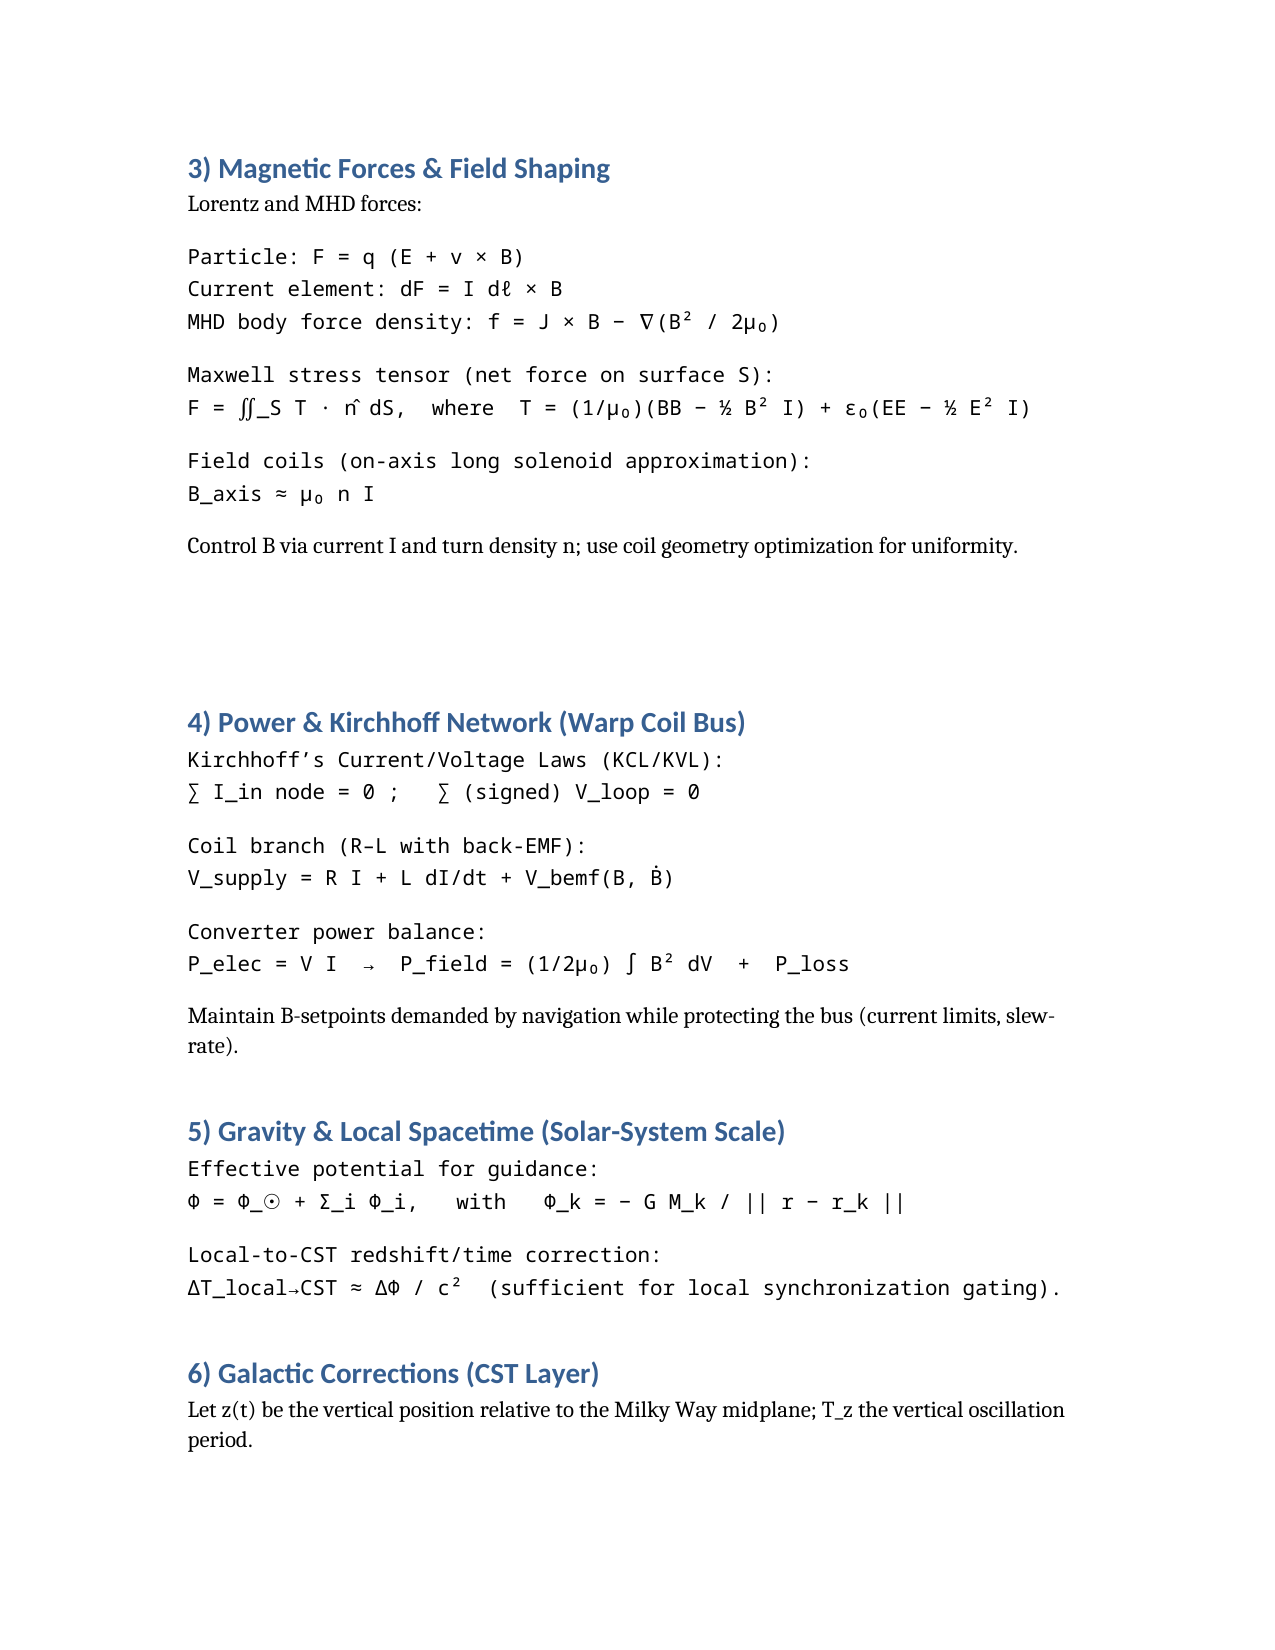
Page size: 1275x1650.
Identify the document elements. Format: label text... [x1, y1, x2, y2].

subtitle 5) Gravity & Local Spacetime (Solar-System Scale) [187, 1113, 1087, 1149]
text Let z(t) be the vertical position relative to the Milky Way midplane; T_z the vertical oscillation period. [187, 1396, 1087, 1453]
text Kirchhoff’s Current/Voltage Laws (KCL/KVL): ∑ I_in node = 0 ; ∑ (signed) V_loop = 0 [187, 745, 1087, 806]
text Field coils (on-axis long solenoid approximation): B_axis ≈ μ₀ n I [187, 447, 1087, 508]
text Maxwell stress tensor (net force on surface S): F = ∬_S T · n̂ dS, where T = (1/μ₀)(BB − ½ B² I) + ε₀(EE − ½ E² I) [187, 361, 1087, 422]
text Lorentz and MHD forces: [187, 191, 1087, 217]
subtitle 6) Galactic Corrections (CST Layer) [187, 1356, 1087, 1391]
text Coil branch (R–L with back-EMF): V_supply = R I + L dI/dt + V_bemf(B, Ḃ) [187, 831, 1087, 892]
text Particle: F = q (E + v × B) Current element: dF = I dℓ × B MHD body force density: f = J × B − ∇(B² / 2μ₀) [187, 242, 1087, 336]
text Effective potential for guidance: Φ = Φ_☉ + Σ_i Φ_i, with Φ_k = − G M_k / || r − r_k || [187, 1154, 1087, 1215]
subtitle 4) Power & Kirchhoff Network (Warp Coil Bus) [187, 704, 1087, 739]
subtitle 3) Magnetic Forces & Field Shaping [187, 150, 1087, 186]
text Maintain B-setpoints demanded by navigation while protecting the bus (current limits, slew-rate). [187, 1003, 1087, 1059]
text Control B via current I and turn density n; use coil geometry optimization for uniformity. [187, 533, 1087, 559]
text Local-to-CST redshift/time correction: ΔT_local→CST ≈ ΔΦ / c² (sufficient for local synchronization gating). [187, 1240, 1087, 1301]
text Converter power balance: P_elec = V I → P_field = (1/2μ₀) ∫ B² dV + P_loss [187, 917, 1087, 978]
